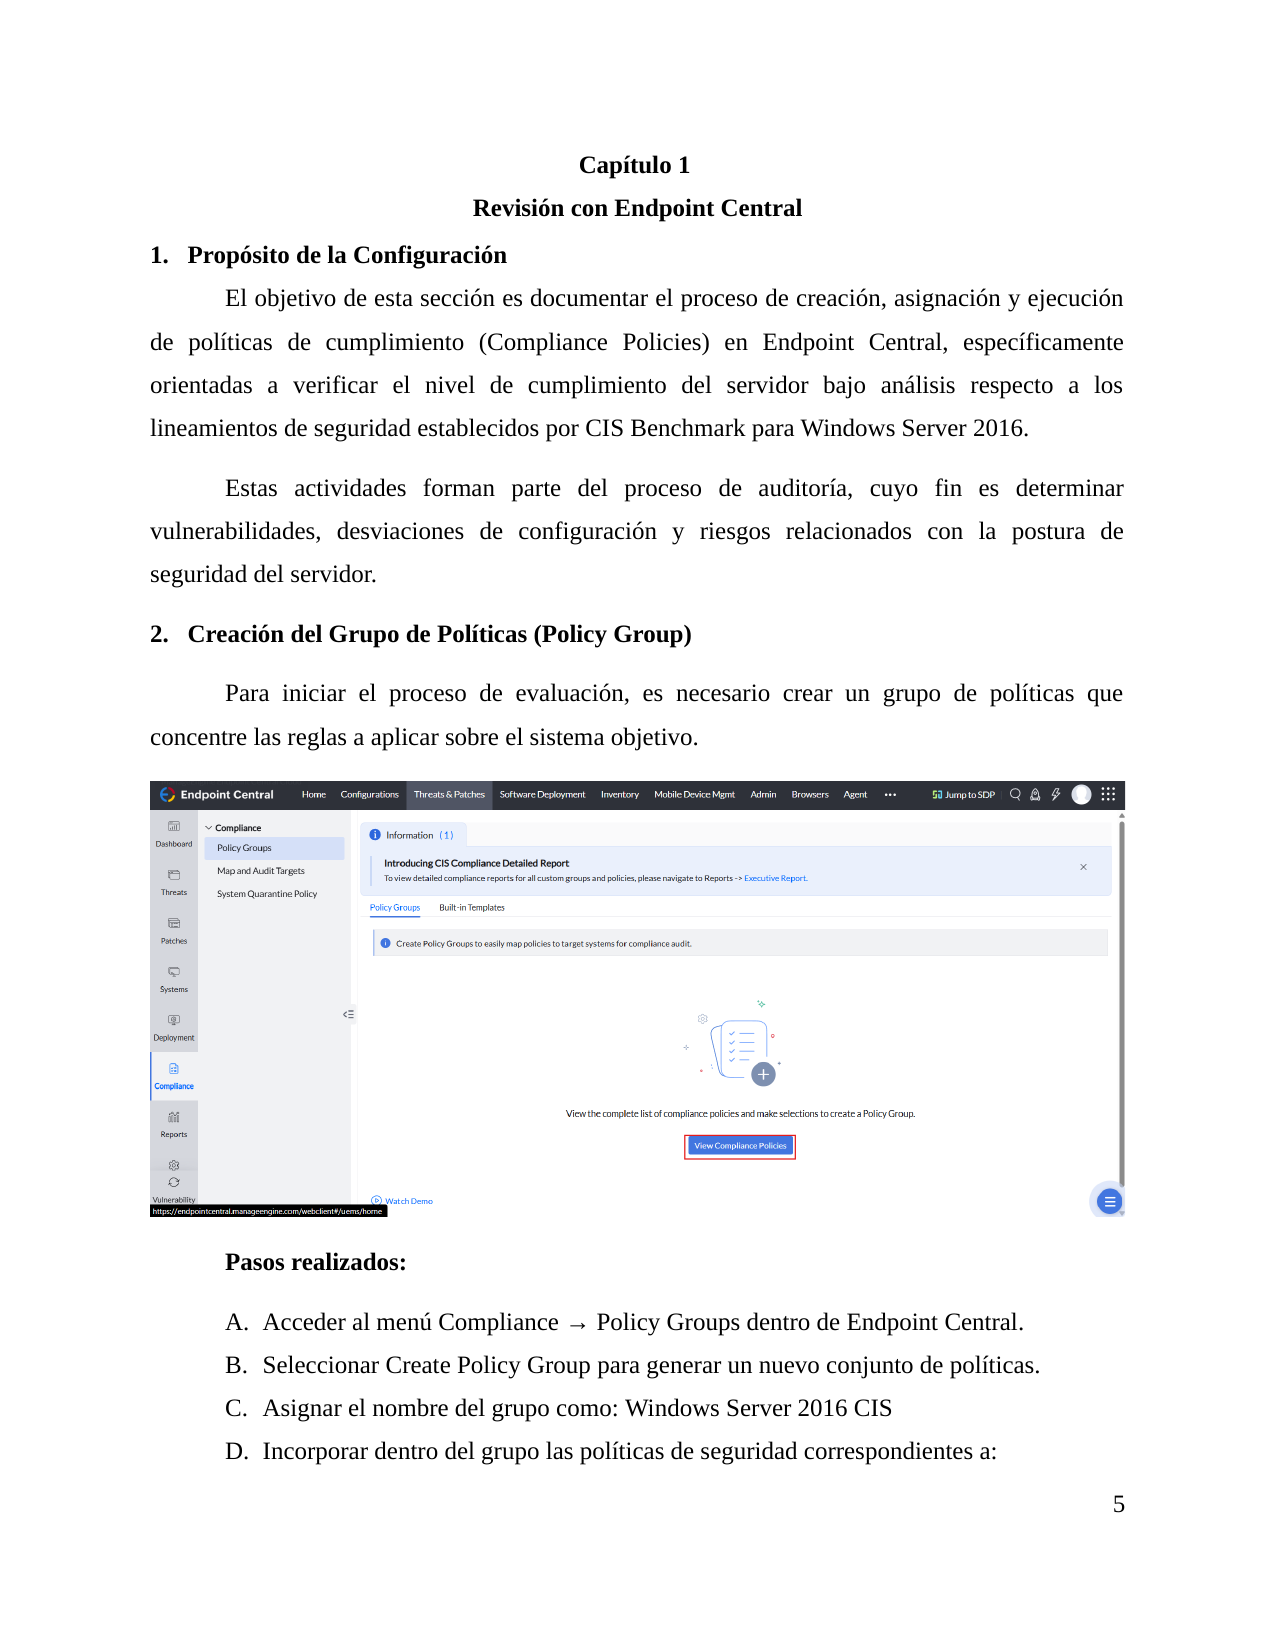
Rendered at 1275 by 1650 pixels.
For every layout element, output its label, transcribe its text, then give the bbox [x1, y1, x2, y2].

subtitle Propósito de la Configuración [150, 240, 1125, 269]
text Estas actividades forman parte del proceso de auditoría, cuyo fin es determinar vulnerabilidades, desviaciones de configuración y riesgos relacionados con la postura de seguridad del servidor. [150, 473, 1125, 588]
picture [150, 781, 1125, 1217]
list Asignar el nombre del grupo como: Windows Server 2016 CIS [225, 1393, 1125, 1422]
list Incorporar dentro del grupo las políticas de seguridad correspondientes a: [225, 1436, 1125, 1465]
list Seleccionar Create Policy Group para generar un nuevo conjunto de políticas. [225, 1350, 1125, 1379]
list Creación del Grupo de Políticas (Policy Group) [150, 619, 1125, 647]
text Para iniciar el proceso de evaluación, es necesario crear un grupo de políticas que concentre las reglas a aplicar sobre el sistema objetivo. [150, 678, 1125, 750]
text Pasos realizados: [150, 1247, 1125, 1276]
list Acceder al menú Compliance → Policy Groups dentro de Endpoint Central. [225, 1307, 1125, 1336]
text El objetivo de esta sección es documentar el proceso de creación, asignación y ejecución de políticas de cumplimiento (Compliance Policies) en Endpoint Central, específicamente orientadas a verificar el nivel de cumplimiento del servidor bajo análisis respecto a los lineamientos de seguridad establecidos por CIS Benchmark para Windows Server 2016. [150, 283, 1125, 442]
subtitle Revisión con Endpoint Central [150, 150, 1125, 222]
